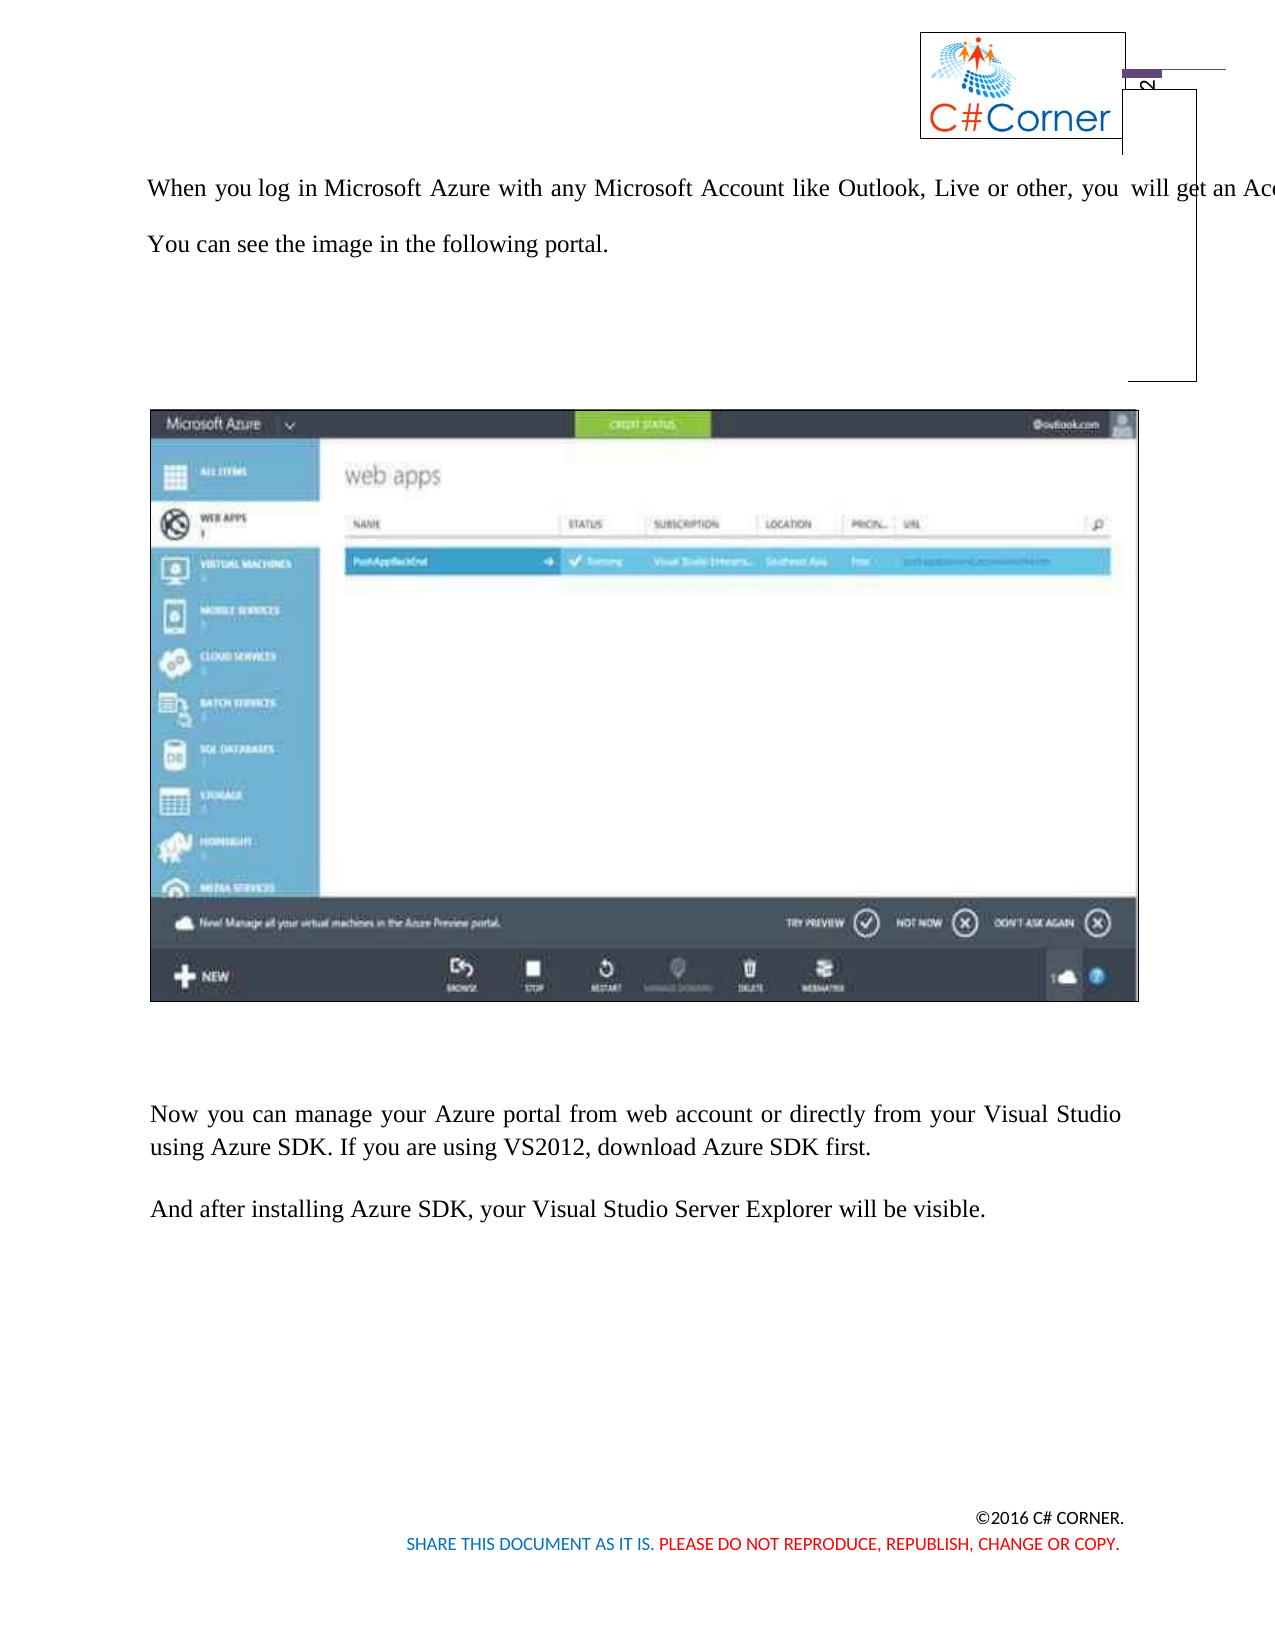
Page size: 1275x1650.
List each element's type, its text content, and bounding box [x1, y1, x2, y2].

picture [1123, 90, 1196, 381]
picture [151, 411, 1138, 1001]
picture [921, 33, 1125, 138]
text Now you can manage your Azure portal from web account or directly from your Visual Studio using Azure SDK. If you are using VS2012, download Azure SDK first. [150, 1099, 1125, 1161]
text And after installing Azure SDK, your Visual Studio Server Explorer will be visible. [150, 1194, 1275, 1223]
